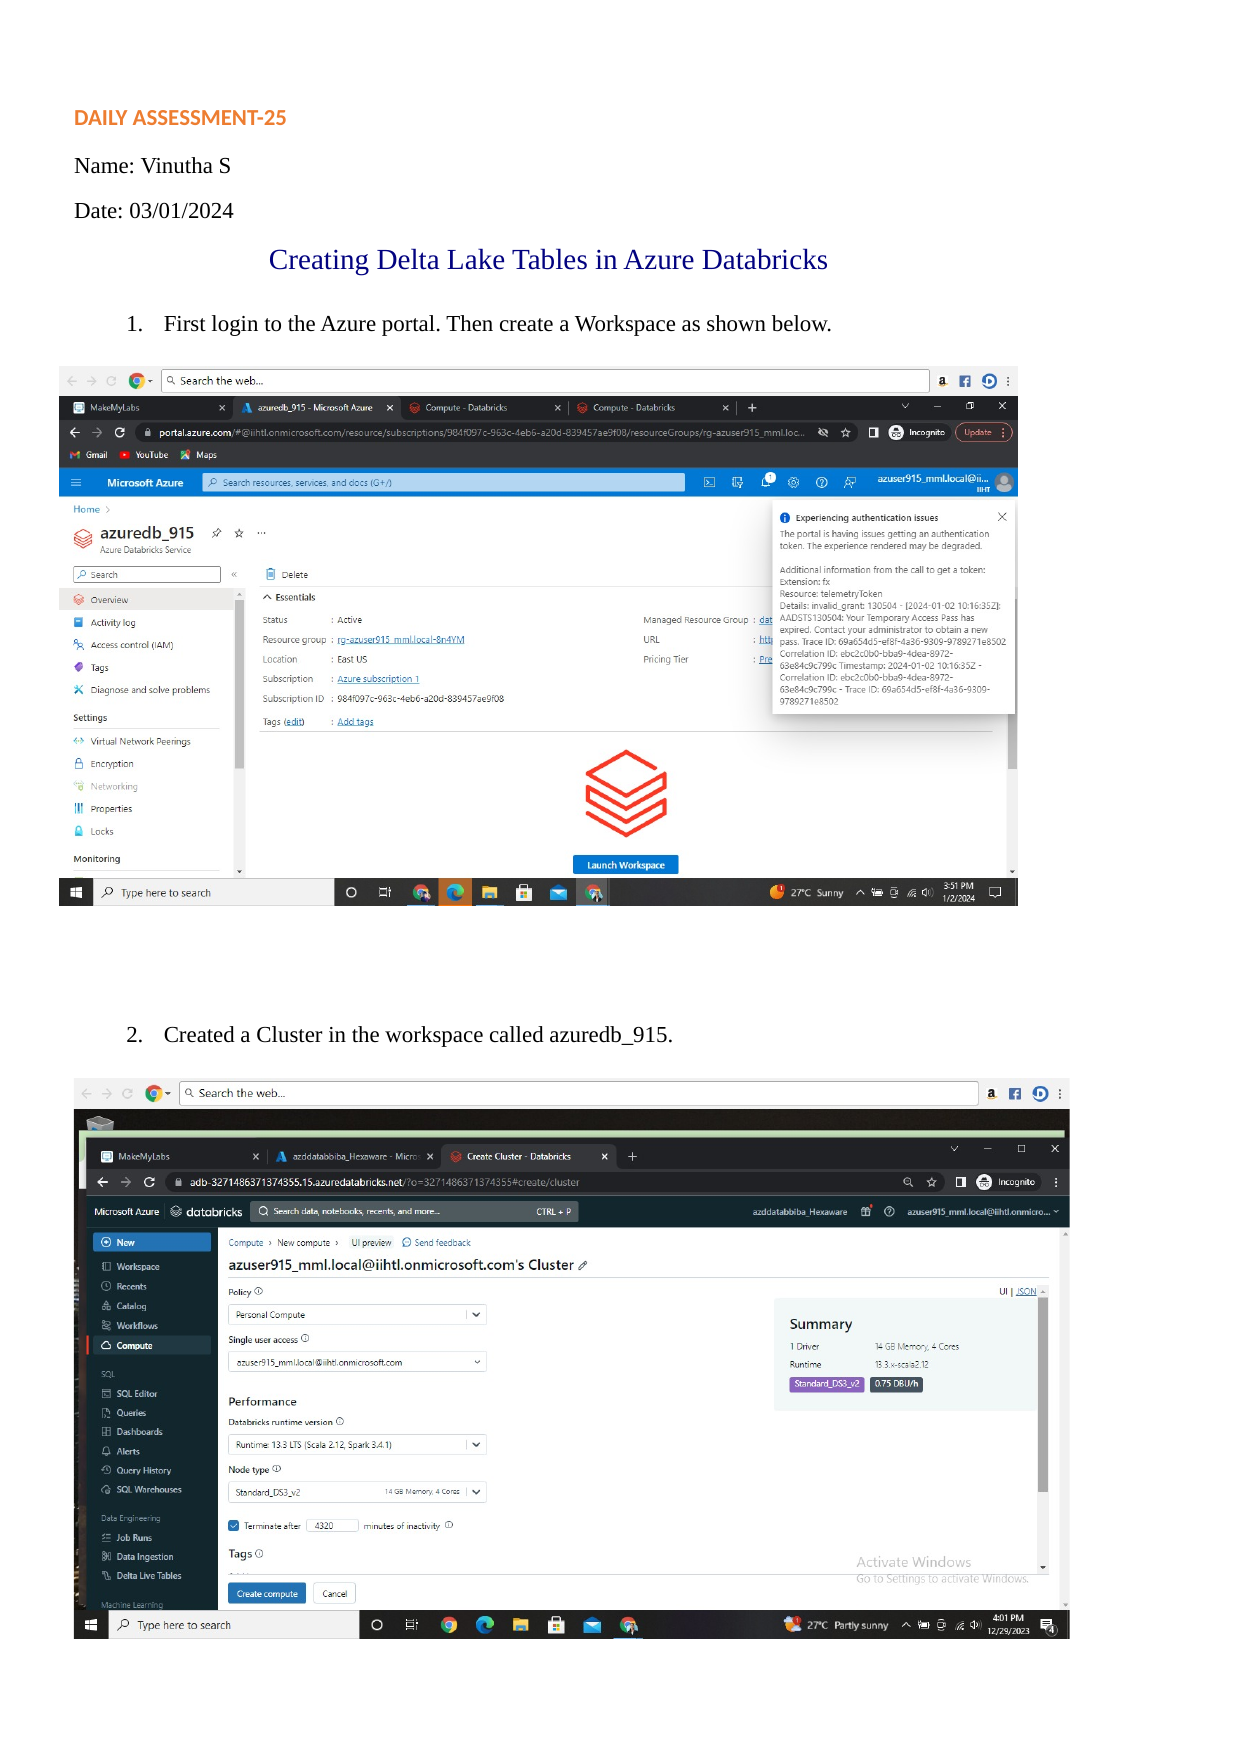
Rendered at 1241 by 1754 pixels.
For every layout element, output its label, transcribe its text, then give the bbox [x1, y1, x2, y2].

list First login to the Azure portal. Then create a Workspace as shown below. [126, 309, 1122, 336]
text Date: 03/01/2024 [74, 197, 1122, 224]
text Name: Vinutha S [74, 152, 1122, 179]
text DAILY ASSESSMENT-25 [74, 103, 1122, 131]
text Creating Delta Lake Tables in Azure Databricks [74, 242, 1122, 276]
list Created a Cluster in the workspace called azuredb_915. [126, 1021, 1122, 1048]
picture [59, 366, 1018, 906]
picture [73, 1078, 1070, 1639]
